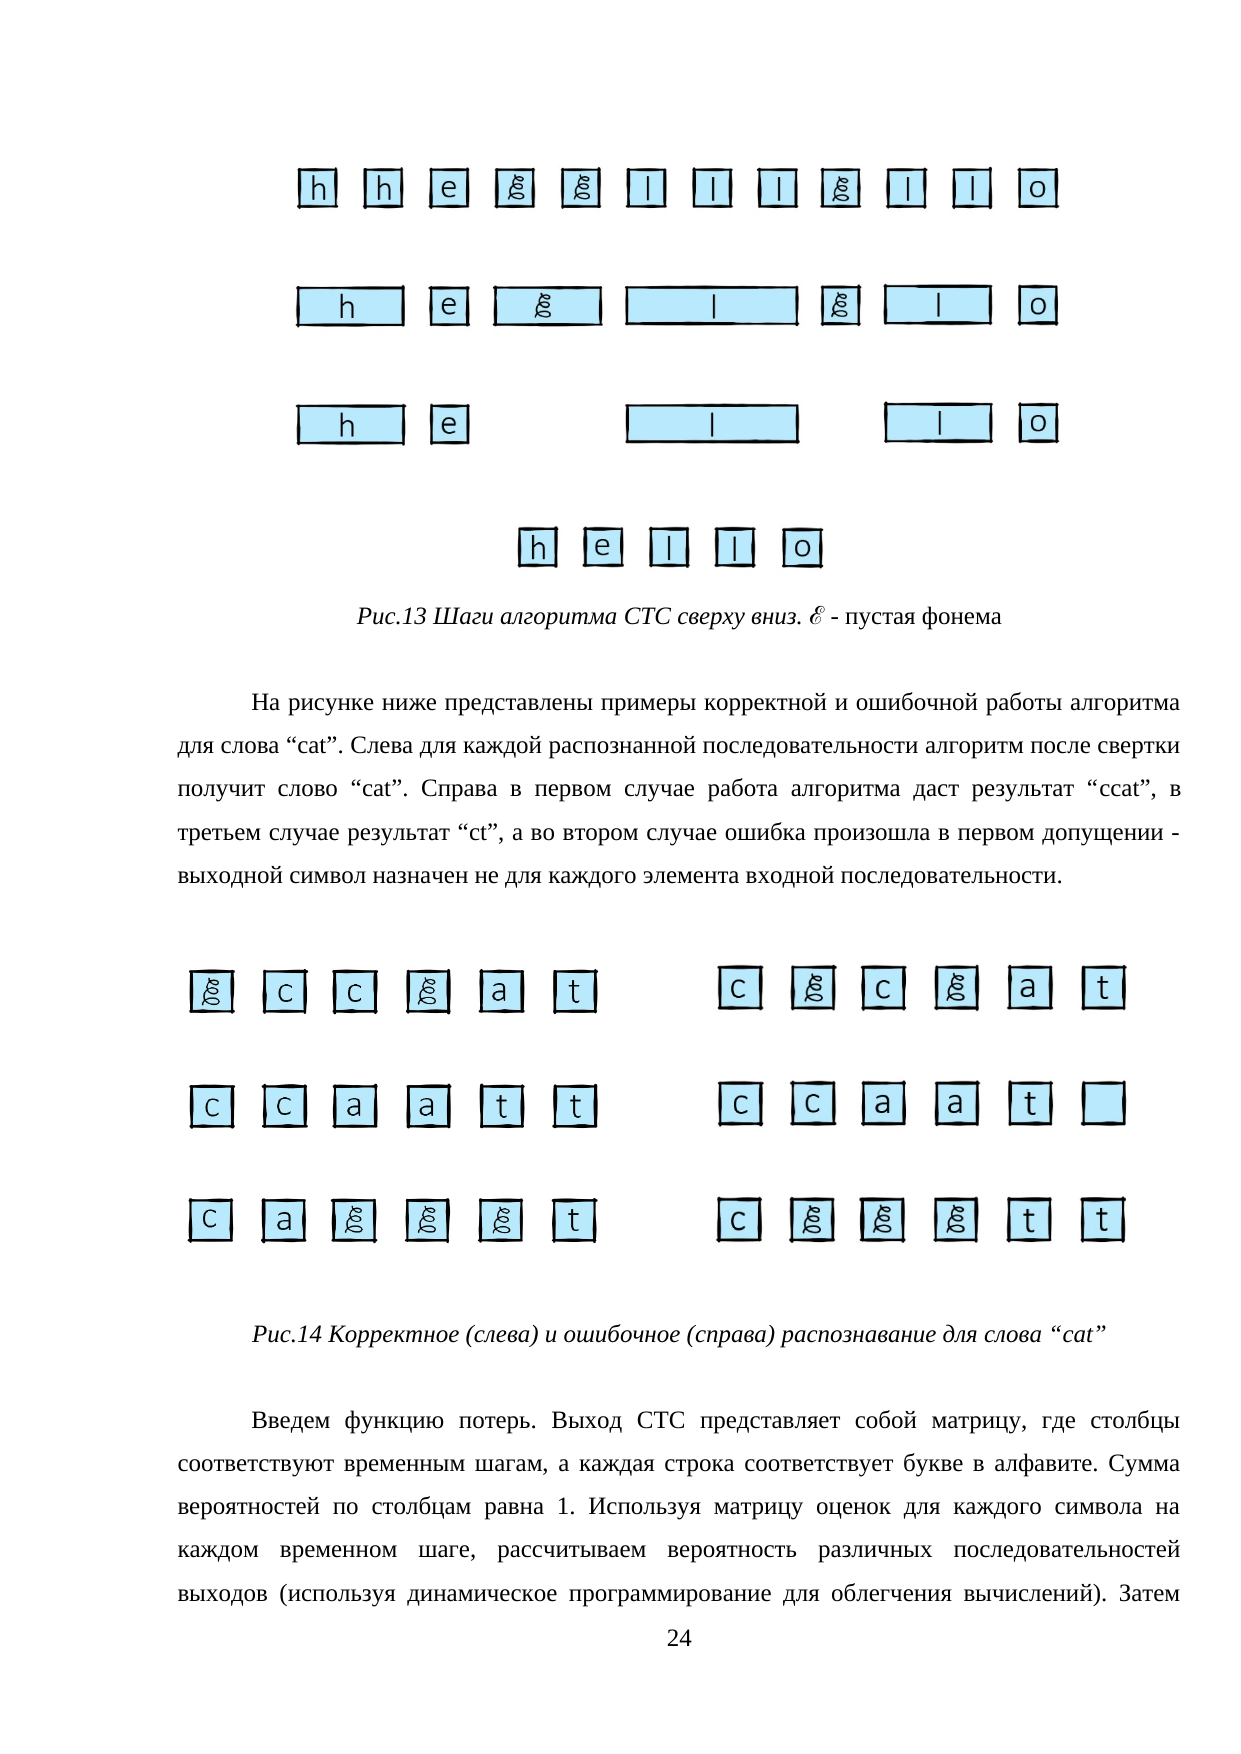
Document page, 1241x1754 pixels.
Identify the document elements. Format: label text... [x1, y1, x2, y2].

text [177, 1405, 1181, 1606]
picture [177, 946, 1170, 1262]
text Рис.13 Шаги алгоритма CTC сверху вниз. ℰ - пустая фонема [177, 601, 1181, 630]
text Рис.14 Корректное (слева) и ошибочное (справа) распознавание для слова “cat” [177, 1319, 1181, 1348]
text На рисунке ниже представлены примеры корректной и ошибочной работы алгоритма для слова “cat”. Слева для каждой распознанной последовательности алгоритм после свертки получит слово “cat”. Справа в первом случае работа алгоритма даст результат “ccat”, в третьем случае результат “ct”, а во втором случае ошибка произошла в первом допущении - выходной символ назначен не для каждого элемента входной последовательности. [177, 687, 1181, 888]
picture [263, 118, 1095, 587]
